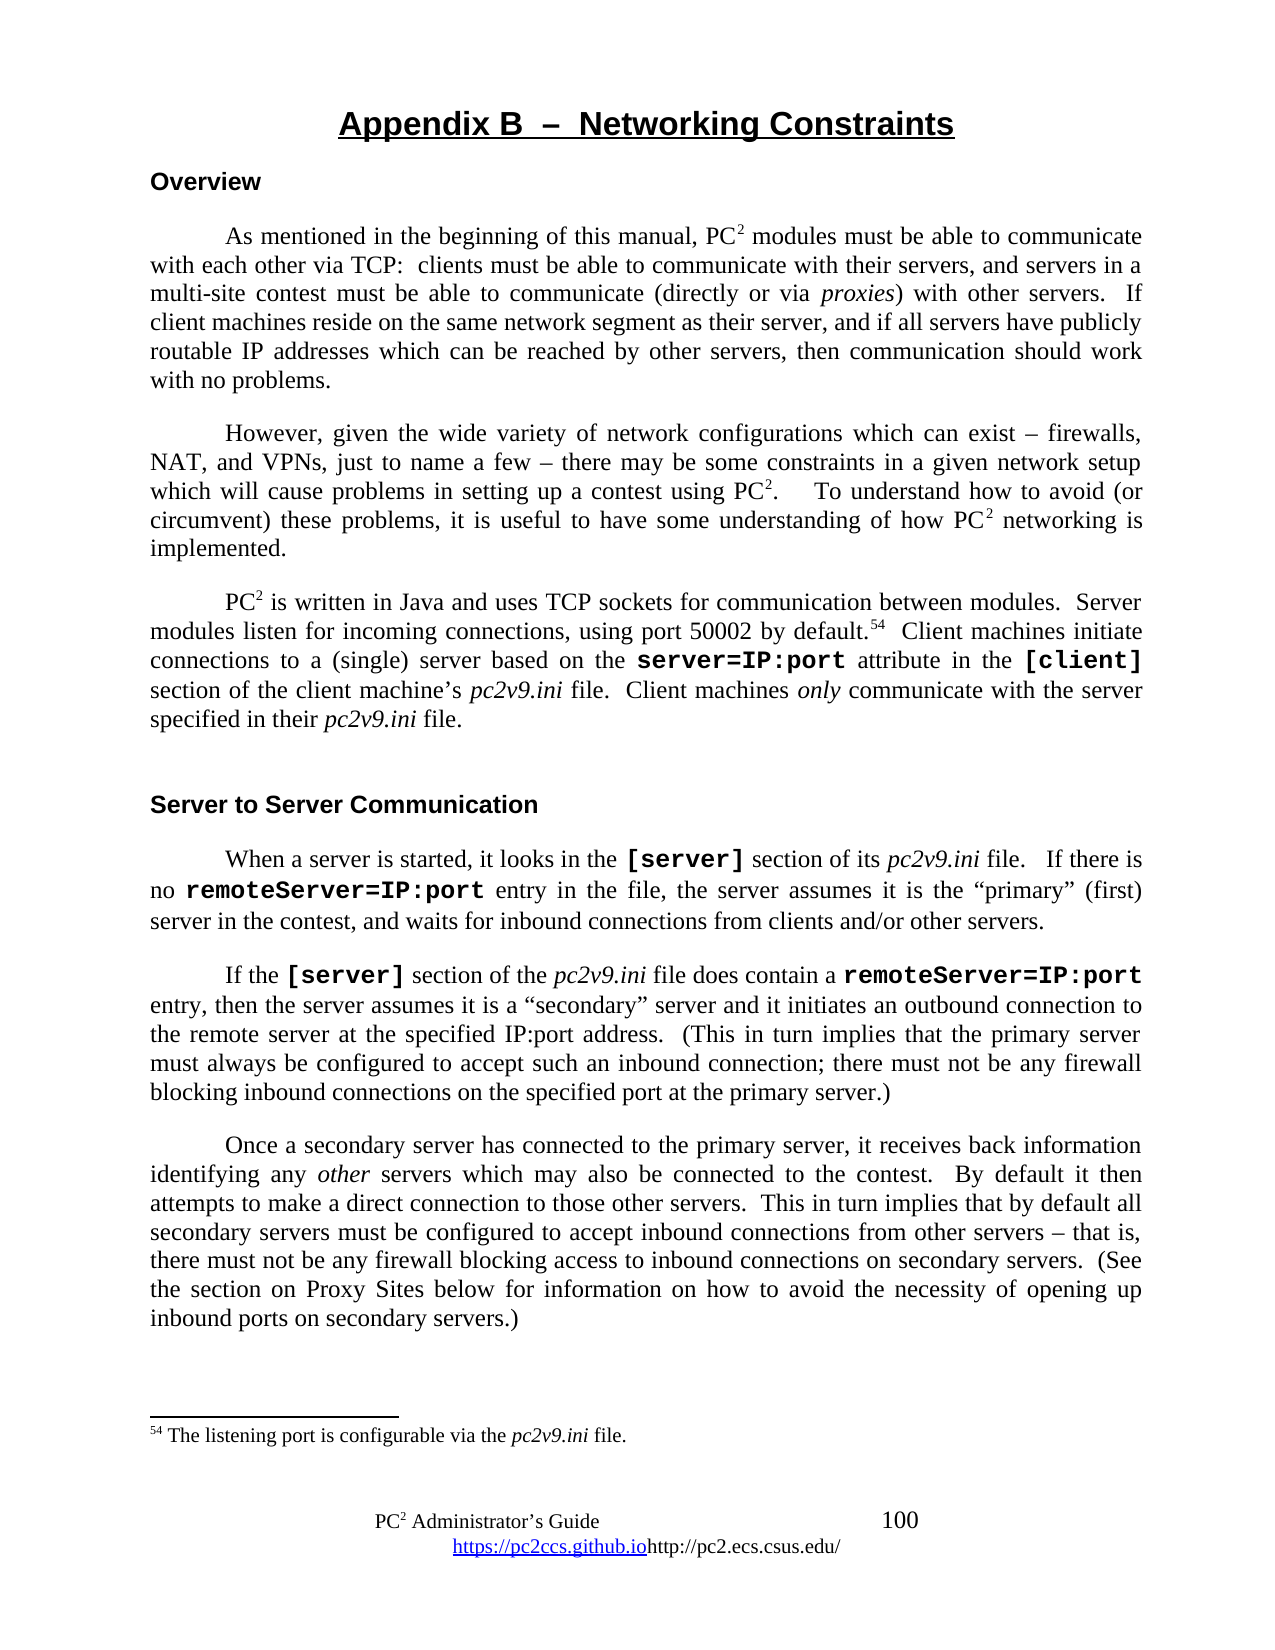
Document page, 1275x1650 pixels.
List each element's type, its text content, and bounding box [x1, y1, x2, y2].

text When a server is started, it looks in the [server] section of its pc2v9.ini file. If there is no remoteServer=IP:port entry in the file, the server assumes it is the “primary” (first) server in the contest, and waits for inbound connections from clients and/or other servers. [150, 844, 1143, 935]
text Server to Server Communication [150, 791, 1143, 819]
text PC2 is written in Java and uses TCP sockets for communication between modules. Server modules listen for incoming connections, using port 50002 by default. Client machines initiate connections to a (single) server based on the server=IP:port attribute in the [client] section of the client machine’s pc2v9.ini file. Client machines only communicate with the server specified in their pc2v9.ini file. [150, 587, 1143, 733]
text Once a secondary server has connected to the primary server, it receives back information identifying any other servers which may also be connected to the contest. By default it then attempts to make a direct connection to those other servers. This in turn implies that by default all secondary servers must be configured to accept inbound connections from other servers – that is, there must not be any firewall blocking access to inbound connections on secondary servers. (See the section on Proxy Sites below for information on how to avoid the necessity of opening up inbound ports on secondary servers.) [150, 1131, 1143, 1332]
text Appendix B – Networking Constraints [150, 104, 1143, 142]
text Overview [150, 167, 1143, 196]
text However, given the wide variety of network configurations which can exist – firewalls, NAT, and VPNs, just to name a few – there may be some constraints in a given network setup which will cause problems in setting up a contest 2. understand how to avoid (or circumvent) these problems, it is useful to have some understanding of how PC2 networking is implemented. [150, 418, 1143, 562]
text If the [server] section of the pc2v9.ini file does contain a remoteServer=IP:port entry, then the server assumes it is a “secondary” server and it initiates an outbound connection to the remote server at the specified IP:port address. (This in turn implies that the primary server must always be configured to accept such an inbound connection; there must not be any firewall blocking inbound connections on the specified port at the primary server.) [150, 960, 1143, 1106]
text As mentioned in the beginning of this manual, PC2 modules must be able to communicate with each other via TCP: clients must be able to communicate with their servers, and servers in a multi-site contest must be able to communicate (directly or via proxies) with other servers. If client machines reside on the same network segment as their server, and if all servers have publicly routable IP addresses which can be reached by other servers, then communication should work with no problems. [150, 221, 1143, 393]
